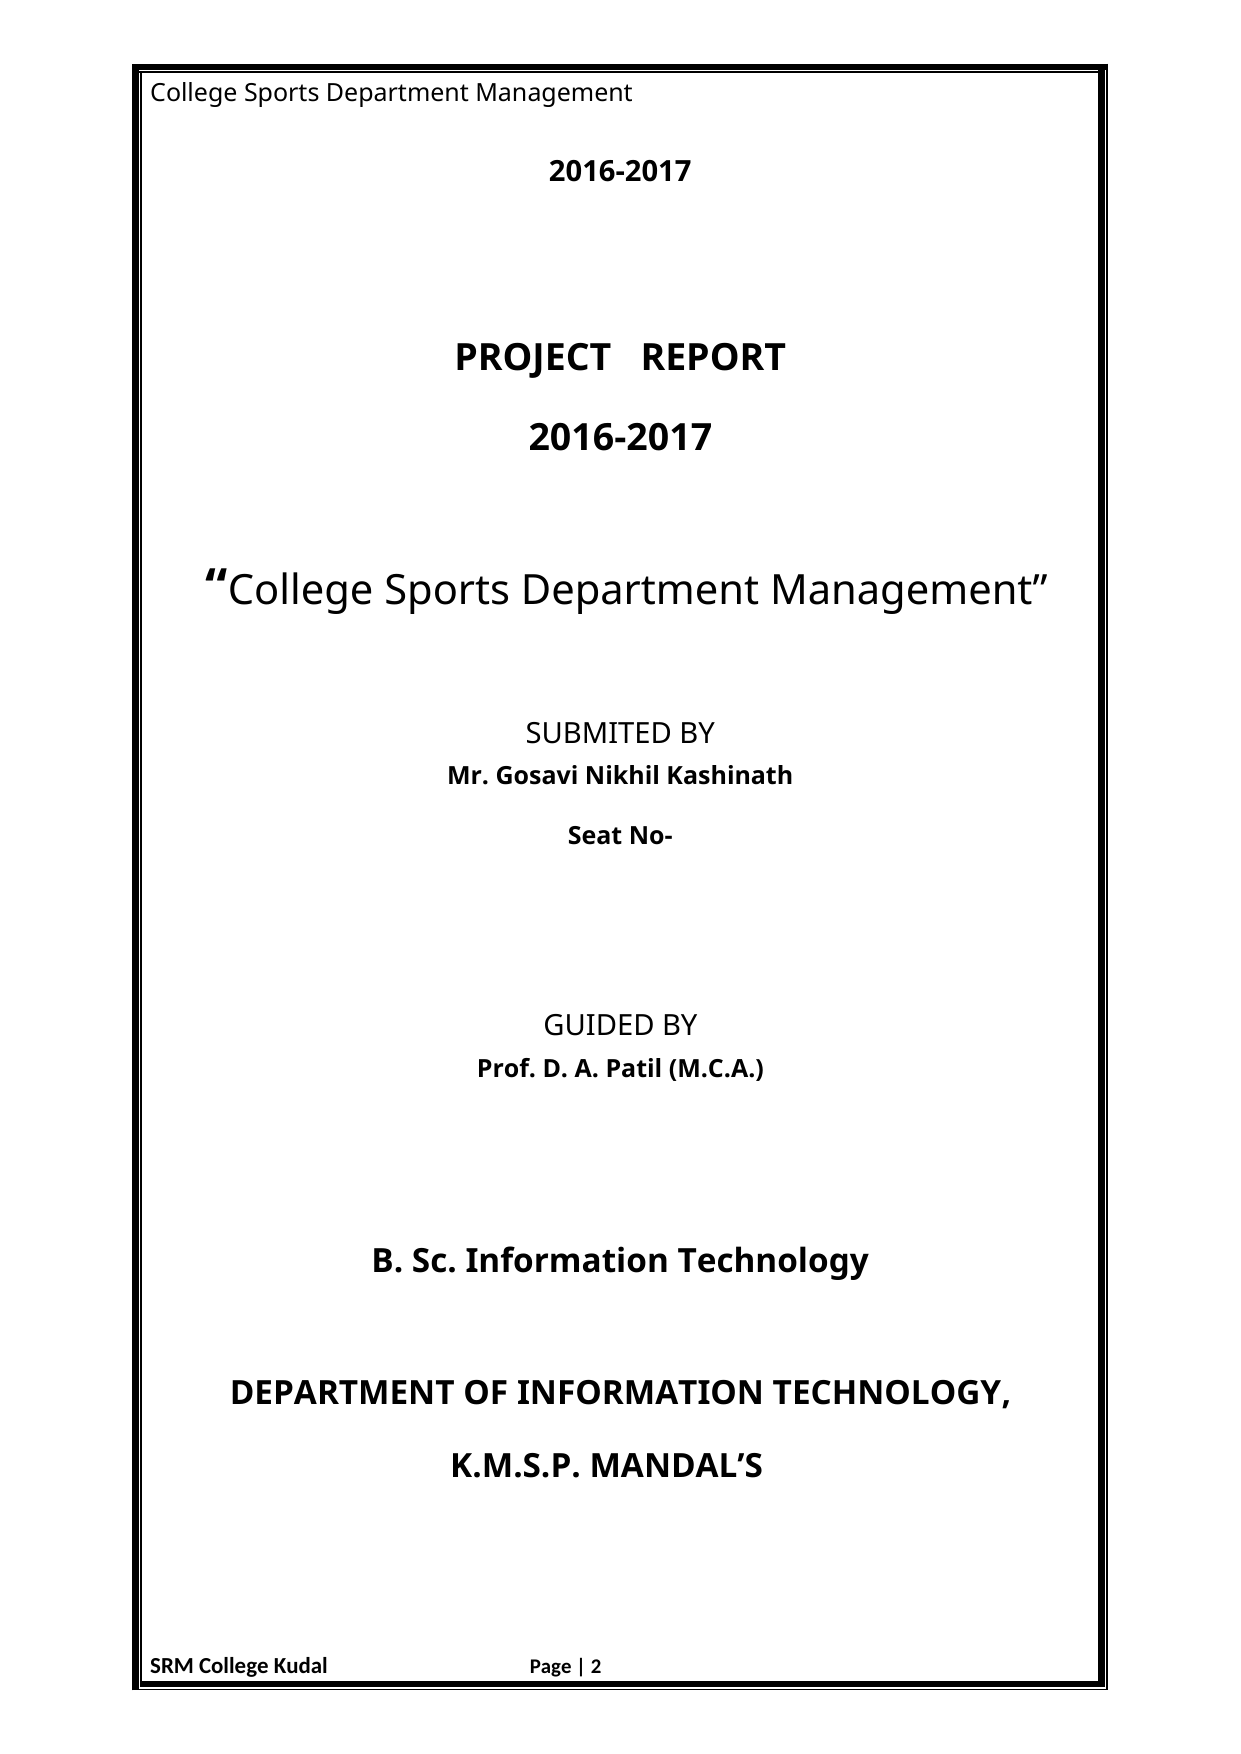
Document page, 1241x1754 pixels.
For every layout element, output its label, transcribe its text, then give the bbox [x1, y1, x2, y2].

text Prof. D. A. Patil (M.C.A.) [150, 1050, 1090, 1084]
text DEPARTMENT OF INFORMATION TECHNOLOGY, [150, 1368, 1090, 1414]
subtitle K.M.S.P. MANDAL’S [450, 1442, 1090, 1487]
text Mr. Gosavi Nikhil Kashinath [150, 758, 1090, 792]
text “College Sports Department Management” [150, 551, 1090, 619]
subtitle B. Sc. Information Technology [150, 1237, 1090, 1282]
text Seat No- [150, 818, 1090, 852]
subtitle GUIDED BY [150, 1004, 1090, 1044]
text 2016-2017 [150, 410, 1090, 461]
subtitle SUBMITED BY [150, 712, 1090, 752]
text 2016-2017 [150, 150, 1090, 190]
text PROJECT REPORT [150, 331, 1090, 382]
